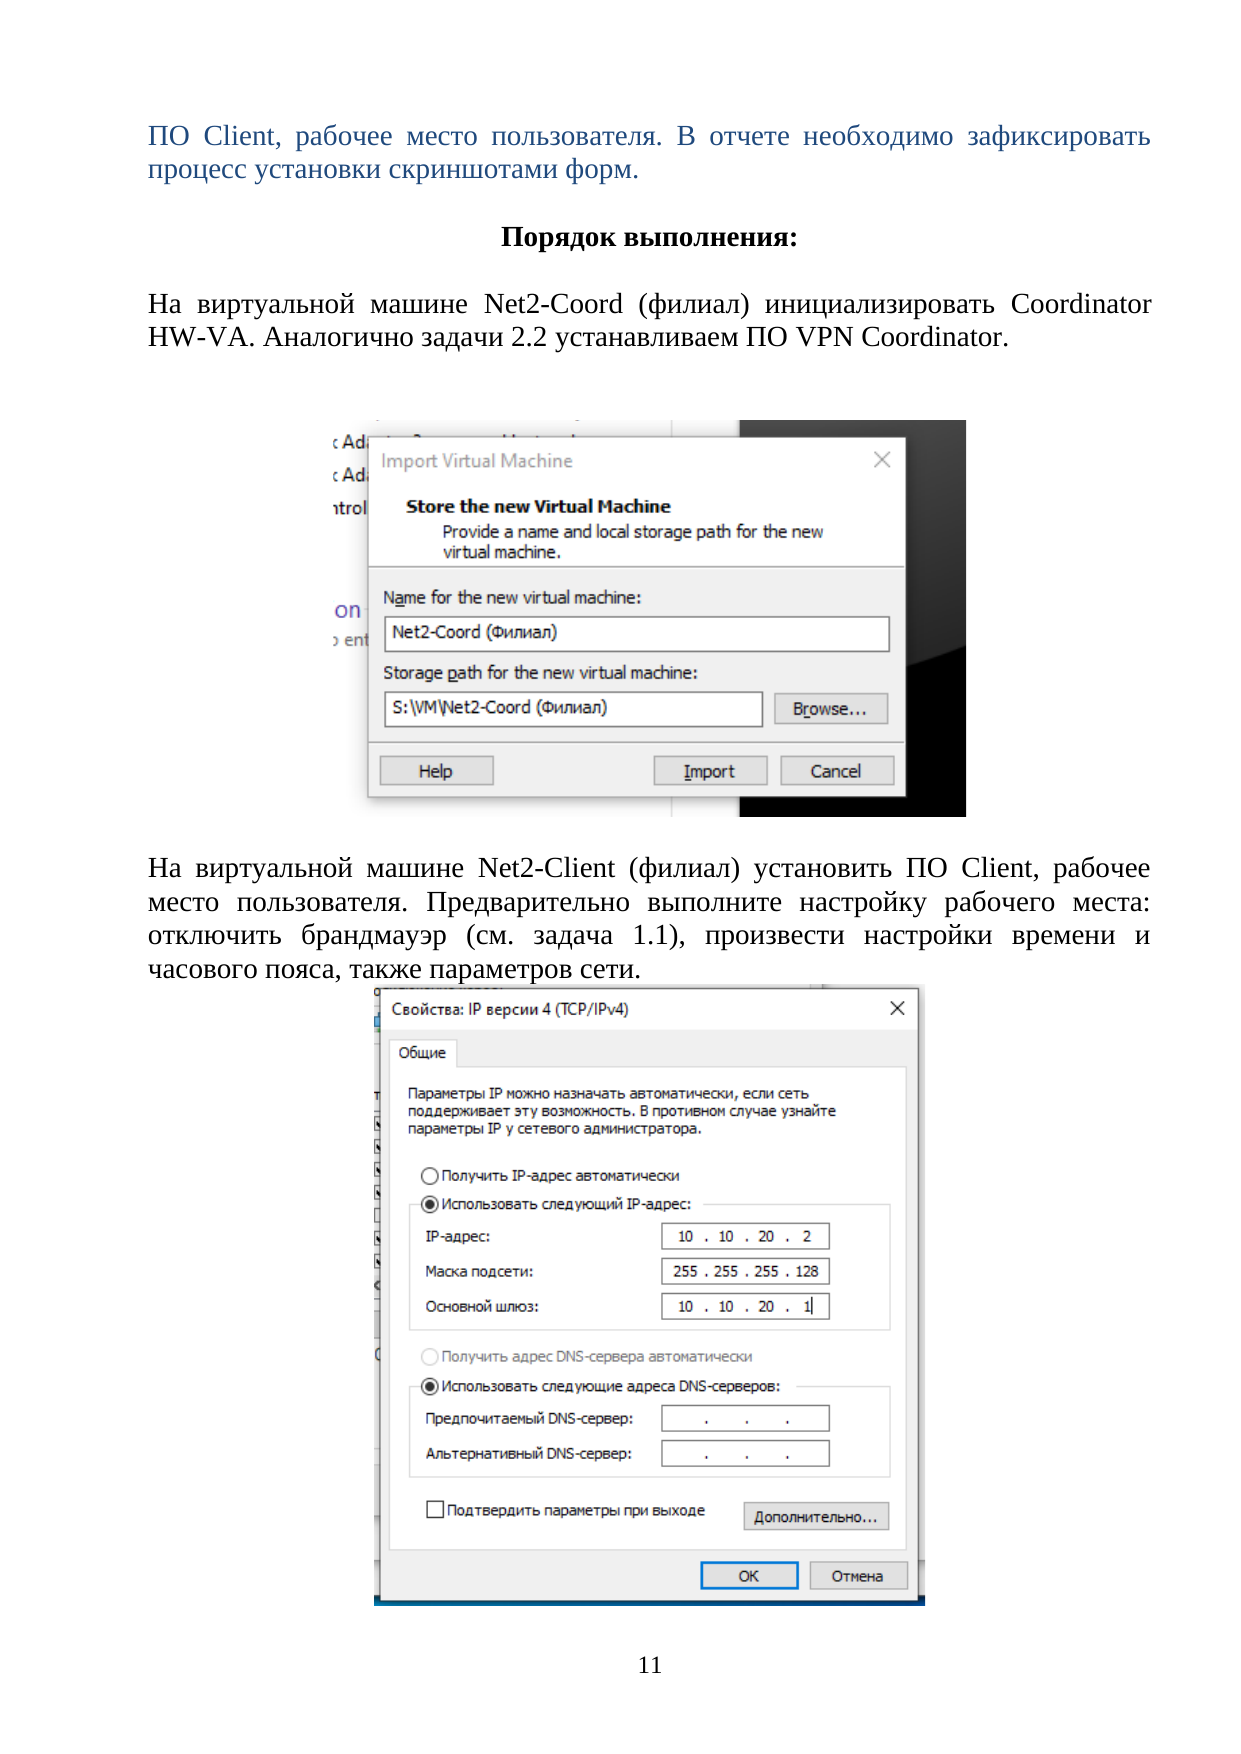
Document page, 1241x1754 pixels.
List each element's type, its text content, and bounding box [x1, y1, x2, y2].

picture [333, 420, 967, 817]
text На виртуальной машине Net2-Client (филиал) установить ПО Client, рабочее место пользователя. Предварительно выполните настройку рабочего места: отключить брандмауэр (см. задача 1.1), произвести настройки времени и часового пояса, также параметров сети. [148, 850, 1152, 984]
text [148, 118, 1152, 185]
picture [374, 984, 926, 1606]
text Порядок выполнения: [148, 219, 1152, 252]
text На виртуальной машине Net2-Coord (филиал) инициализировать Coordinator HW-VA. Аналогично задачи 2.2 устанавливаем ПО VPN Coordinator. [148, 286, 1152, 353]
